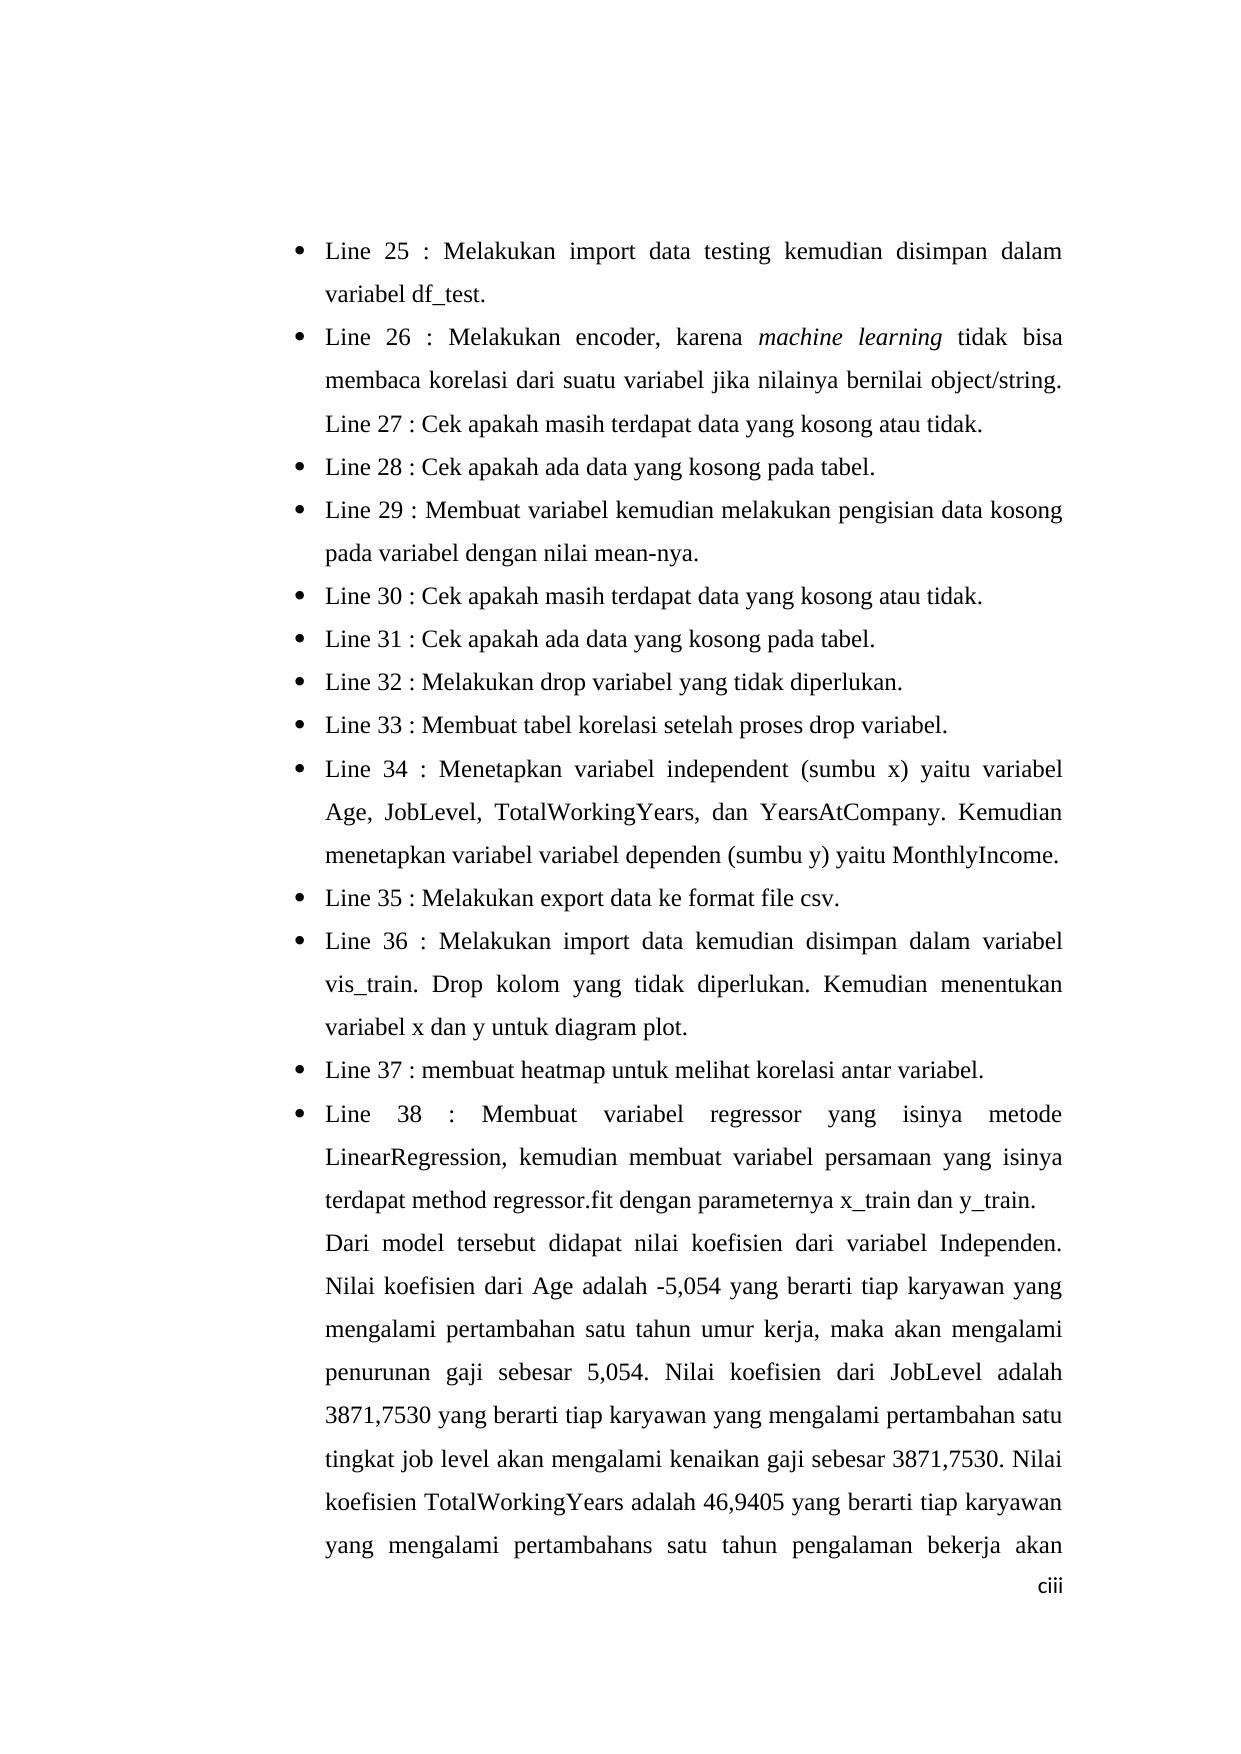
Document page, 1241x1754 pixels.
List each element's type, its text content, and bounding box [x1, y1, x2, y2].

list Line 28 : Cek apakah ada data yang kosong pada tabel. [295, 452, 1063, 481]
list Line 33 : Membuat tabel korelasi setelah proses drop variabel. [295, 711, 1063, 739]
list Line 37 : membuat heatmap untuk melihat korelasi antar variabel. [295, 1056, 1063, 1084]
list Line 25 : Melakukan import data testing kemudian disimpan dalam variabel df_test. [295, 236, 1063, 308]
list Line 35 : Melakukan export data ke format file csv. [295, 883, 1063, 912]
list Line 26 : Melakukan encoder, karena machine learning tidak bisa membaca korelasi dari suatu variabel jika nilainya bernilai object/string. Line 27 : Cek apakah masih terdapat data yang kosong atau tidak. [295, 322, 1063, 437]
list Line 38 : Membuat variabel regressor yang isinya metode LinearRegression, kemudian membuat variabel persamaan yang isinya terdapat method regressor.fit dengan parameternya x_train dan y_train. [295, 1099, 1063, 1214]
list Line 34 : Menetapkan variabel independent (sumbu x) yaitu variabel Age, JobLevel, TotalWorkingYears, dan YearsAtCompany. Kemudian menetapkan variabel variabel dependen (sumbu y) yaitu MonthlyIncome. [295, 754, 1063, 869]
list Line 29 : Membuat variabel kemudian melakukan pengisian data kosong pada variabel dengan nilai mean-nya. [295, 495, 1063, 567]
list Line 36 : Melakukan import data kemudian disimpan dalam variabel vis_train. Drop kolom yang tidak diperlukan. Kemudian menentukan variabel x dan y untuk diagram plot. [295, 926, 1063, 1041]
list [325, 1228, 1063, 1559]
list Line 31 : Cek apakah ada data yang kosong pada tabel. [295, 624, 1063, 653]
list Line 30 : Cek apakah masih terdapat data yang kosong atau tidak. [295, 581, 1063, 610]
list Line 32 : Melakukan drop variabel yang tidak diperlukan. [295, 667, 1063, 696]
